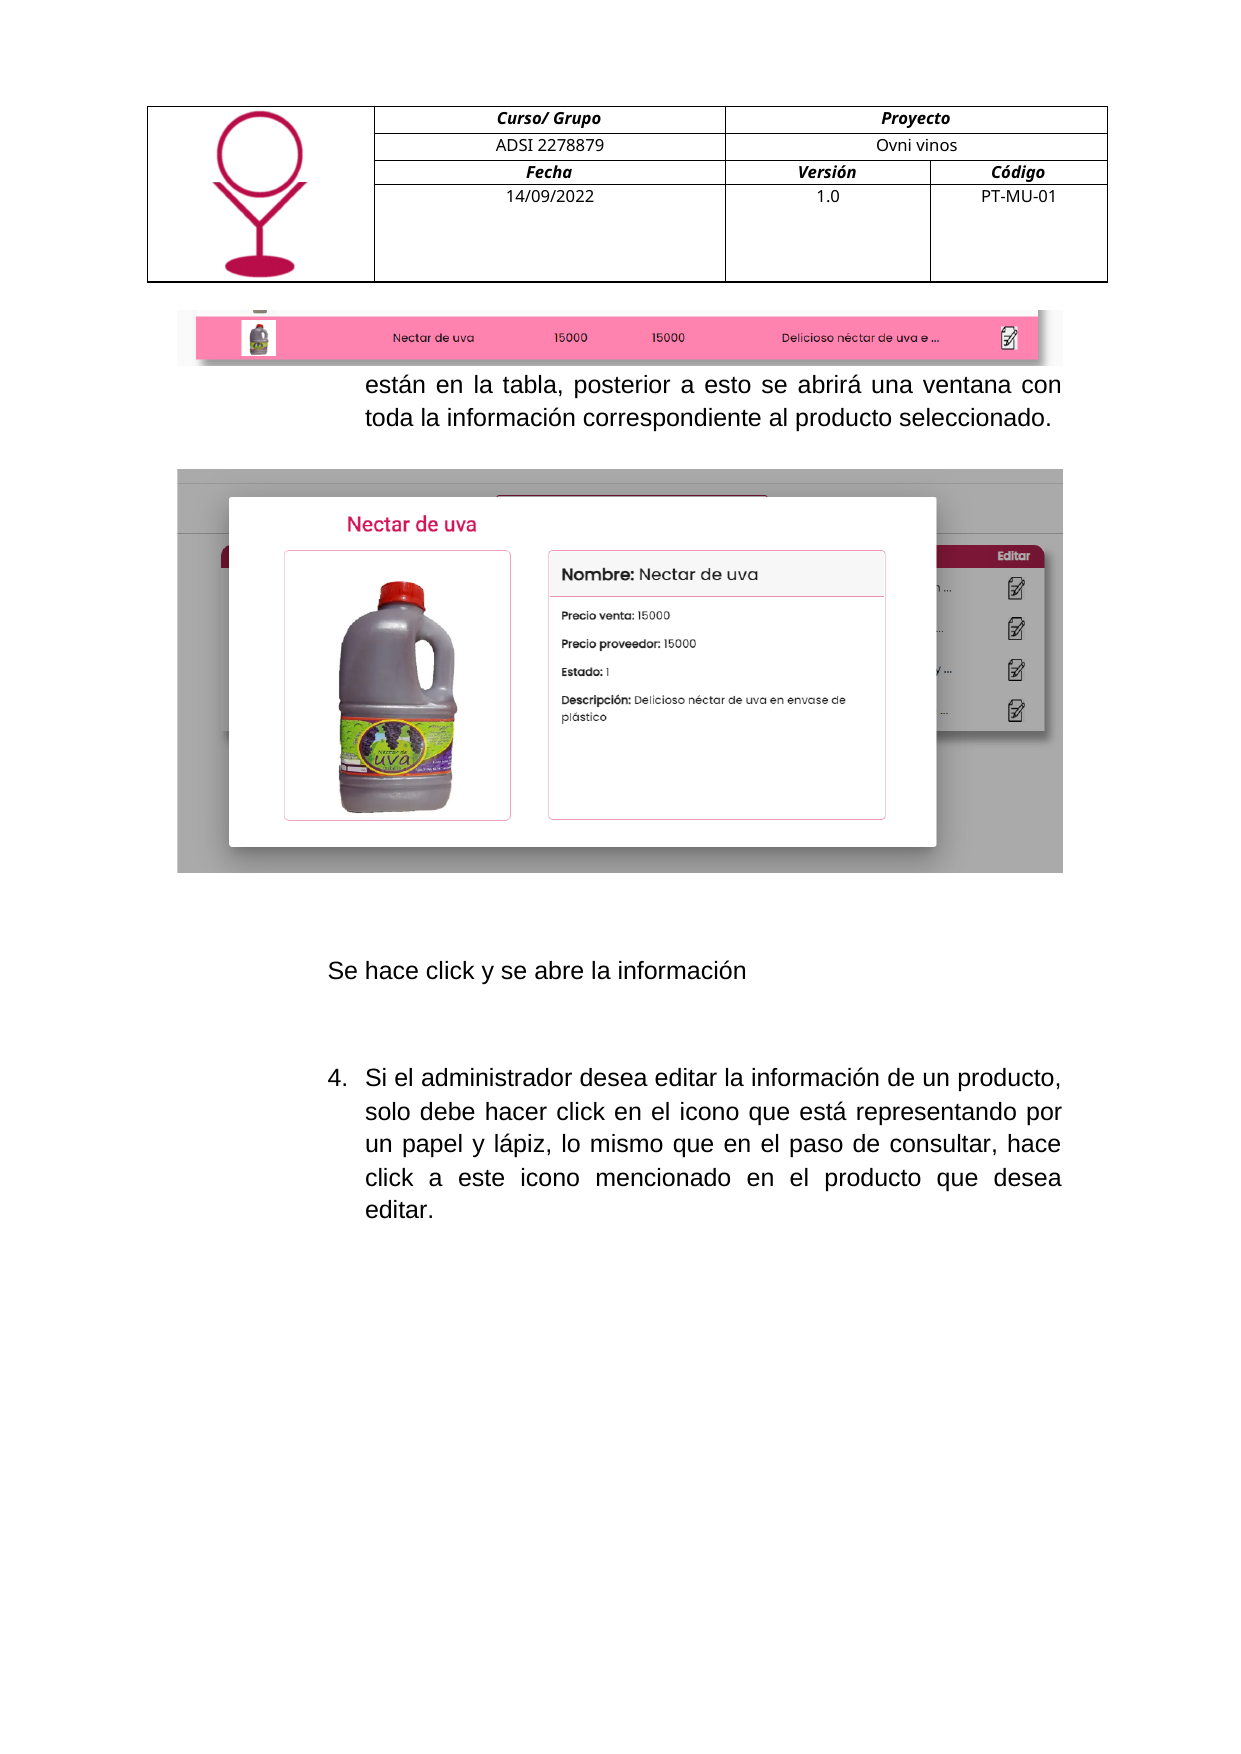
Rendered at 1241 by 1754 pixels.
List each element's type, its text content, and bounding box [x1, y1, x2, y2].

picture [177, 107, 344, 282]
text Se hace click y se abre la información [327, 956, 1063, 984]
picture [177, 310, 1063, 366]
list Si el administrador desea editar la información de un producto, solo debe hacer click en el icono que está representando por un papel y lápiz, lo mismo que en el paso de consultar, hace click a este icono mencionado en el producto que desea editar. [327, 1063, 1063, 1224]
picture [177, 469, 1063, 873]
list Consultar productos: En el resto de la interfaz de productos, se encuentra en miniatura en forma de lista todos los productos que se han ido agregando al aplicativo, si el administrador desea consultar la información más específica de un producto, debe hacer click en uno de los productos que están en la tabla, posterior a esto se abrirá una ventana con toda la información correspondiente al producto seleccionado. [327, 366, 1063, 432]
